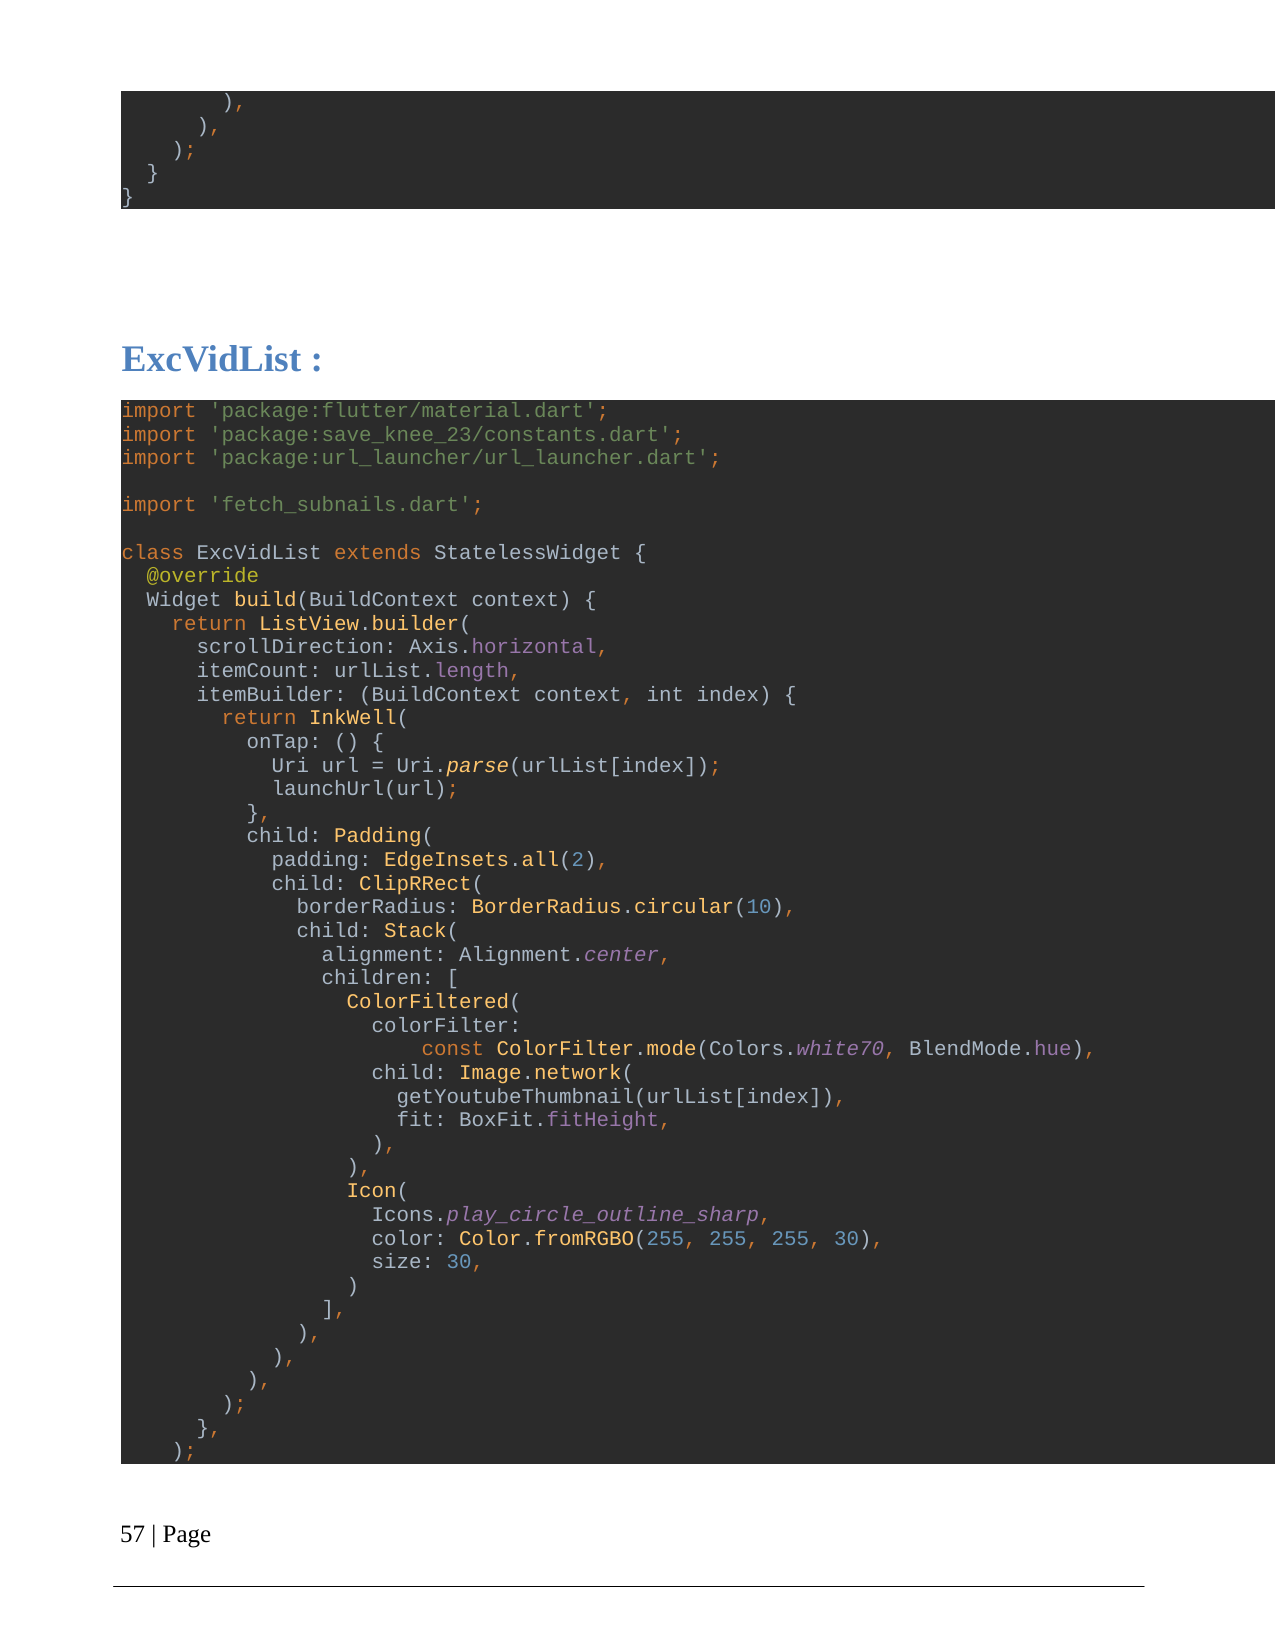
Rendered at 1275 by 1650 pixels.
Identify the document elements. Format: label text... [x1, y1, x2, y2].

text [121, 91, 1275, 209]
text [121, 400, 1275, 1464]
text ExcVidList : [121, 336, 1275, 379]
